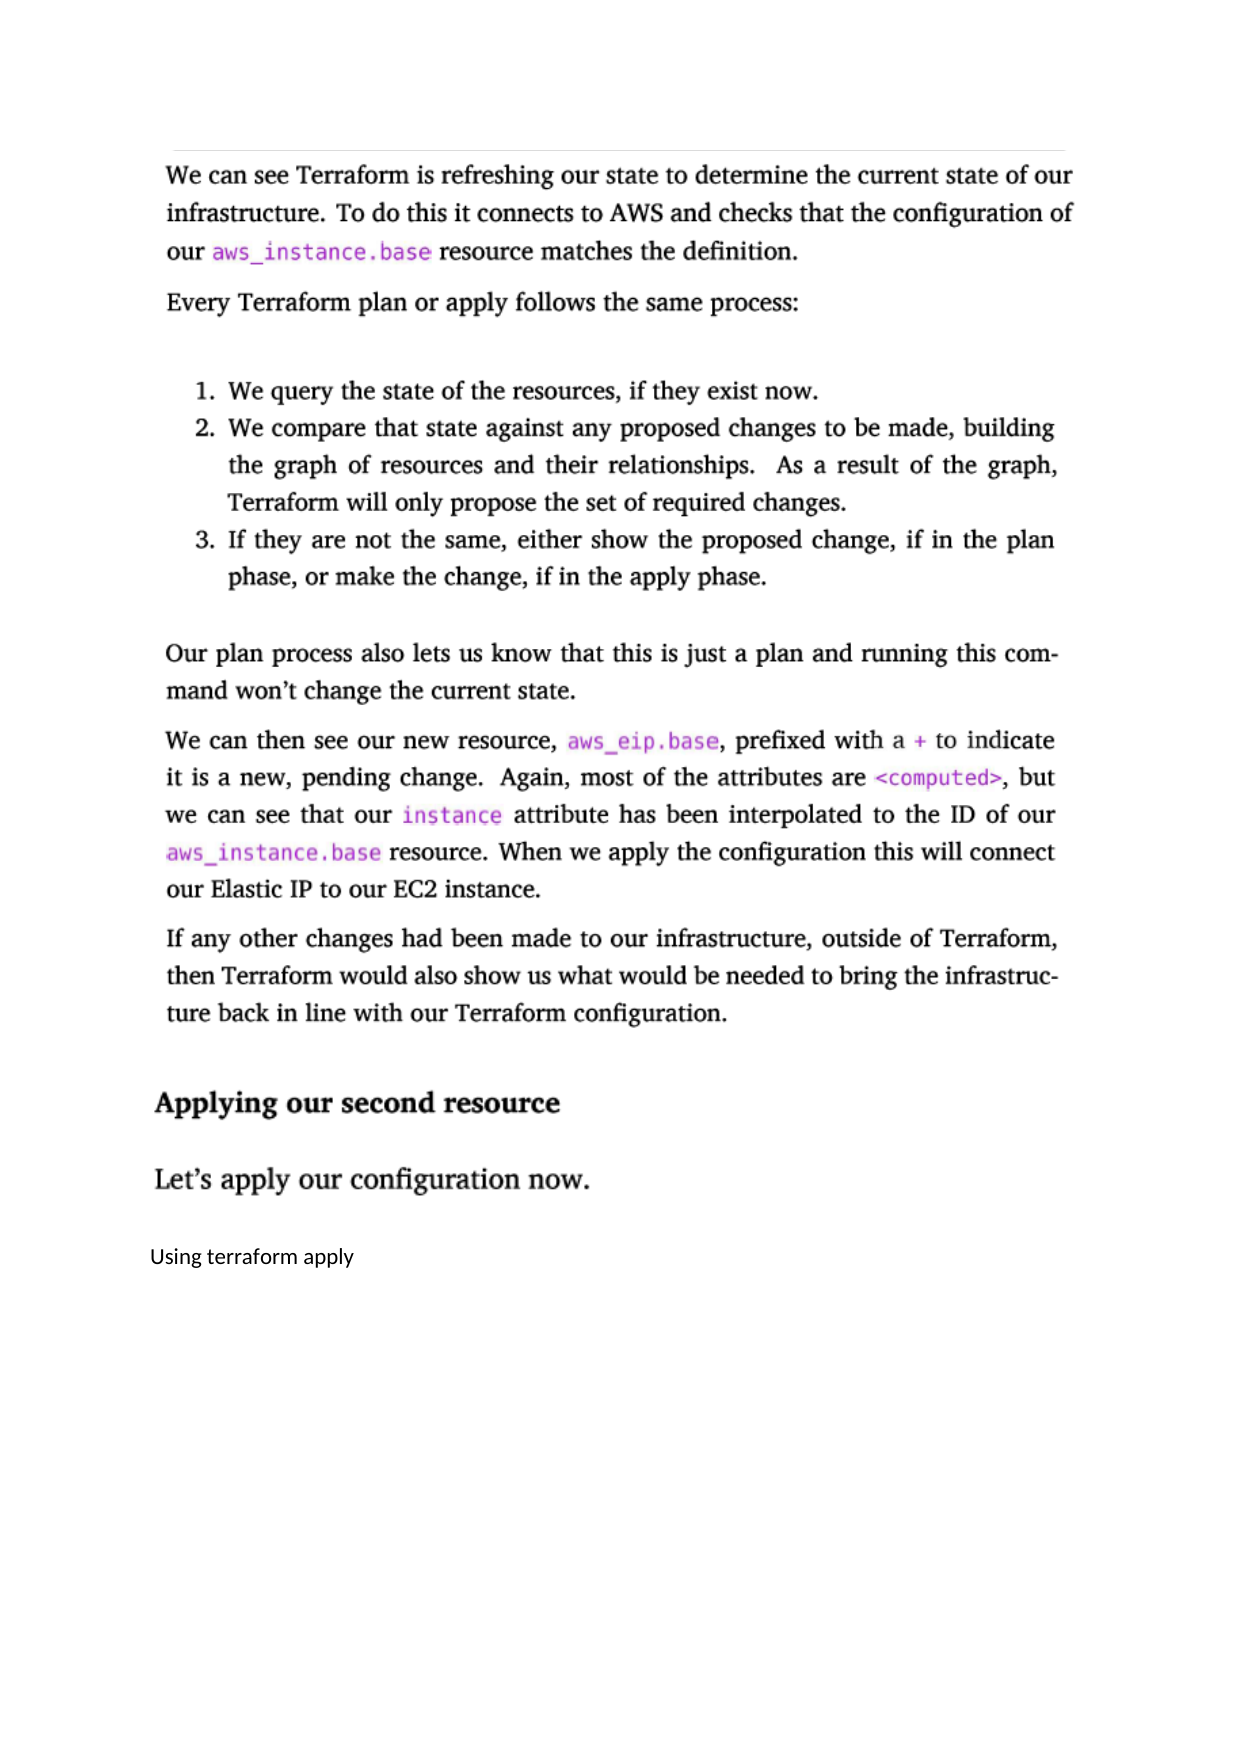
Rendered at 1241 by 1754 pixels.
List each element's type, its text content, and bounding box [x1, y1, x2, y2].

picture [150, 150, 1091, 337]
picture [150, 1073, 605, 1224]
picture [150, 355, 1091, 1055]
text Using terraform apply [150, 1242, 1090, 1270]
